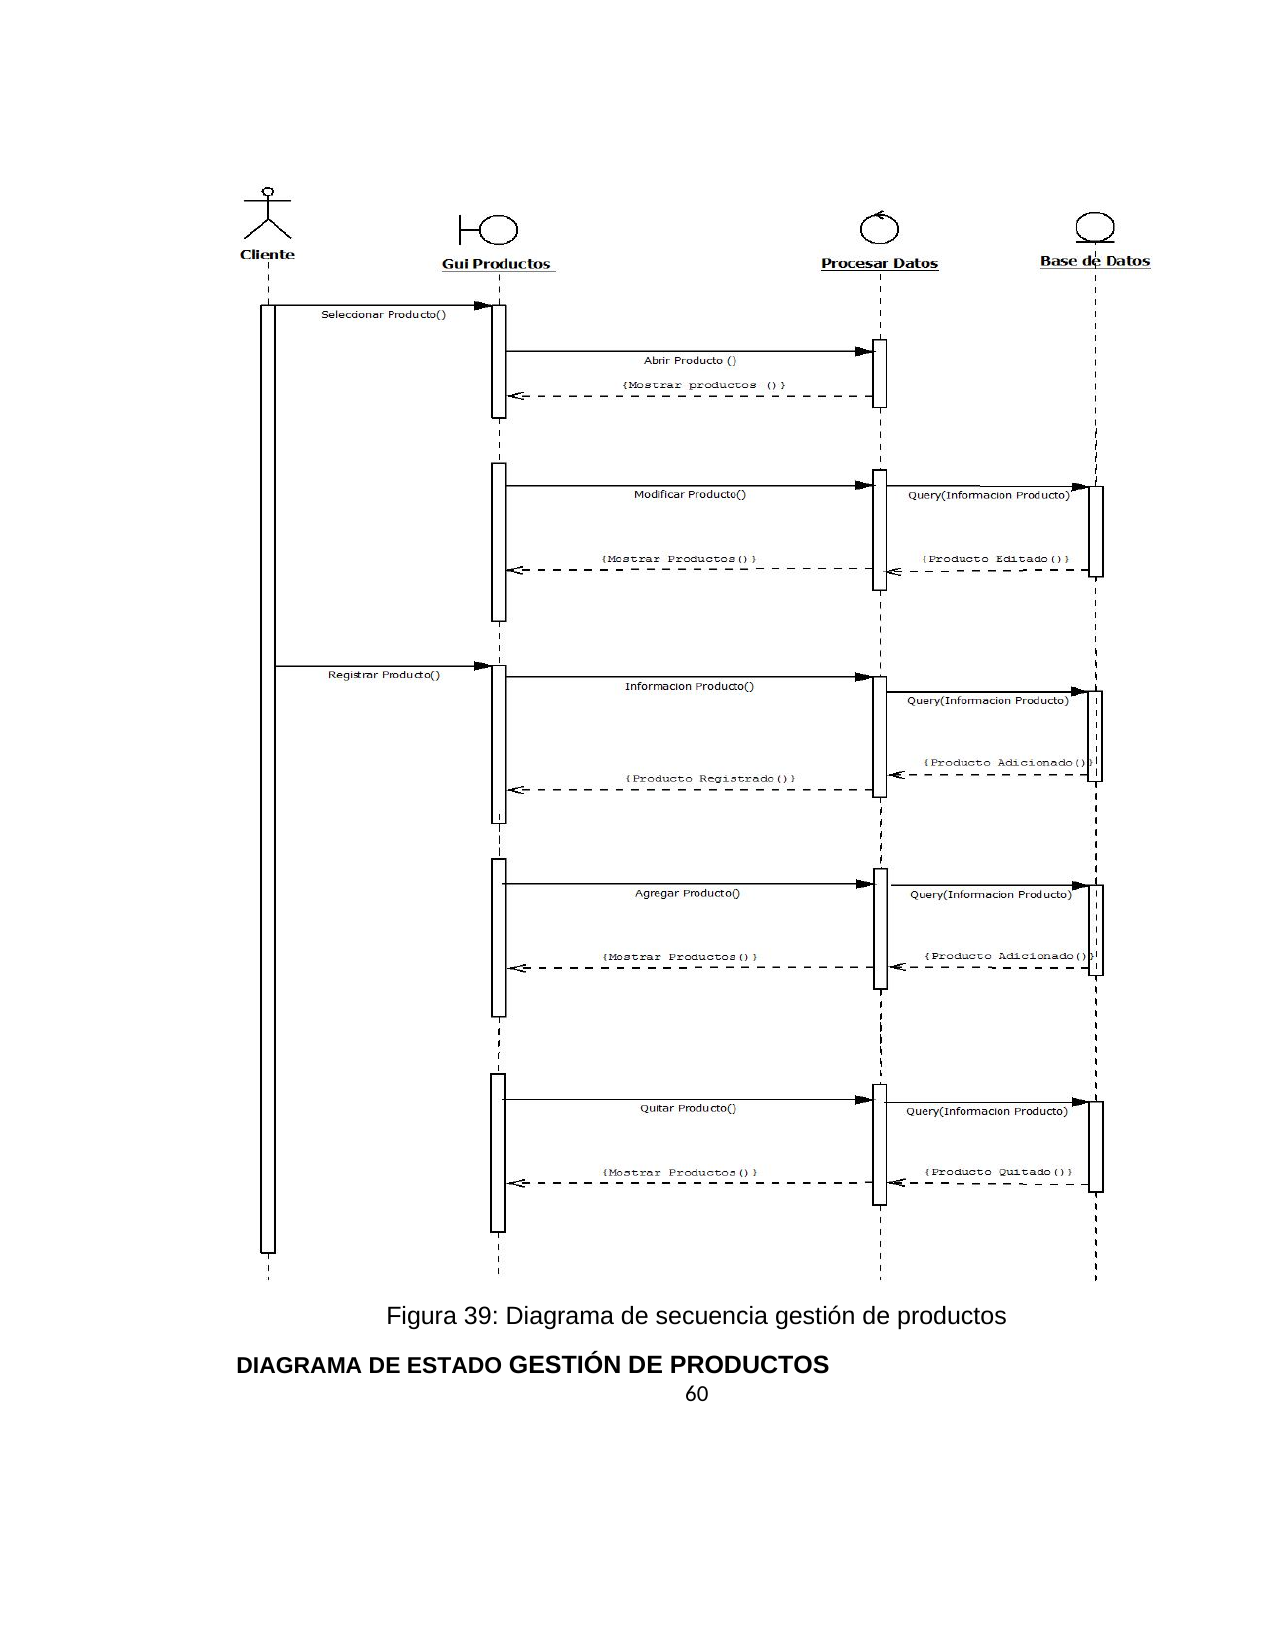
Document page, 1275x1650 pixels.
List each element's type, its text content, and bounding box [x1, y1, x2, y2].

text Figura 39: Diagrama de secuencia gestión de productos [236, 1301, 1157, 1329]
picture [240, 177, 1153, 1282]
text DIAGRAMA DE ESTADO GESTIÓN DE PRODUCTOS [236, 1350, 1157, 1379]
